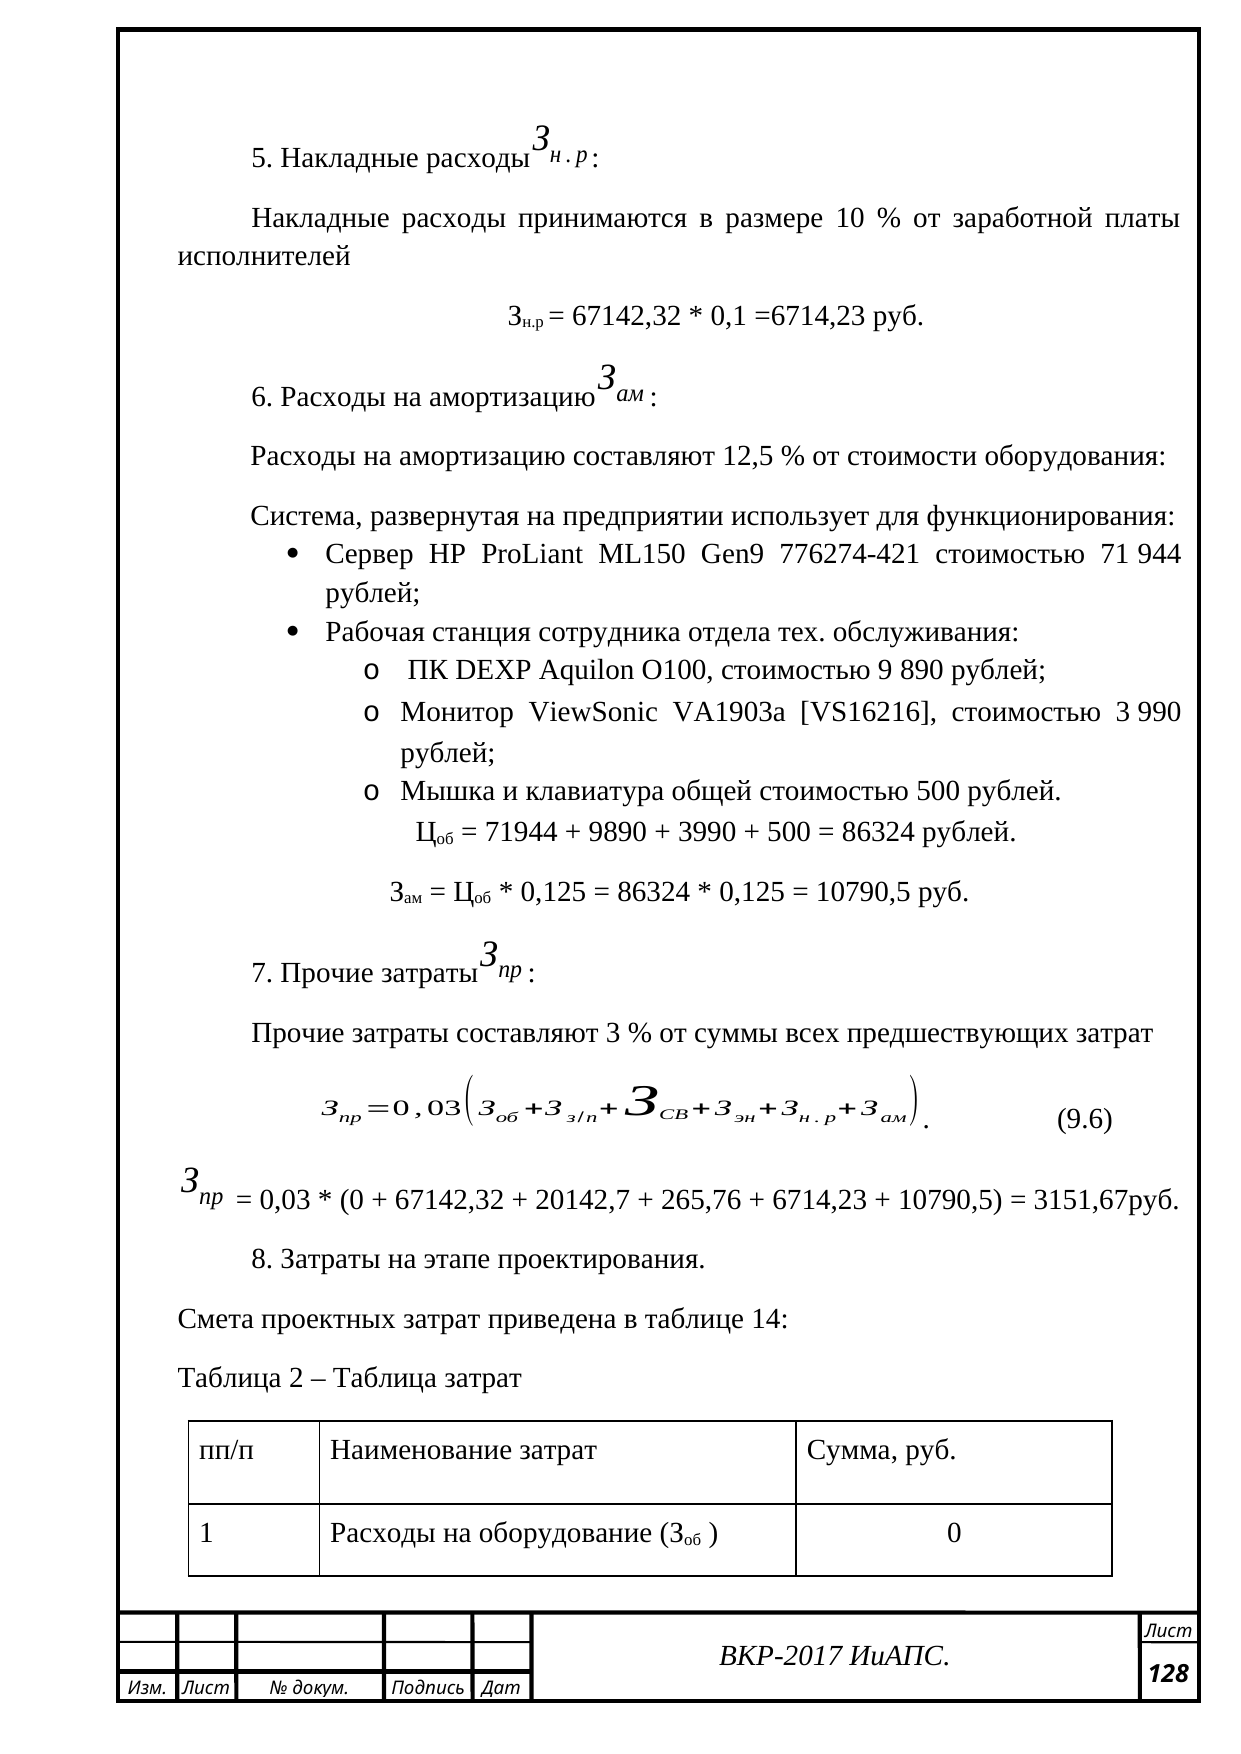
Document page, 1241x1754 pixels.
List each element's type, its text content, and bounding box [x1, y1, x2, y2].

text . (9.6) [177, 1074, 1181, 1134]
text Накладные расходы принимаются в размере 10 % от заработной платы исполнителей [177, 200, 1181, 272]
text Цоб = 71944 + 9890 + 3990 + 500 = 86324 рублей. [177, 814, 1181, 848]
text Зам = Цоб * 0,125 = 86324 * 0,125 = 10790,5 руб. [177, 874, 1181, 907]
list Сервер HP ProLiant ML150 Gen9 776274-421 стоимостью 71 944 рублей; [288, 536, 1181, 609]
text Расходы на амортизацию составляют 12,5 % от стоимости оборудования: [177, 438, 1181, 472]
table_cell 0 [797, 1505, 1111, 1575]
text Смета проектных затрат приведена в таблице 14: [177, 1301, 1181, 1334]
list Рабочая станция сотрудника отдела тех. обслуживания: [288, 614, 1181, 647]
list Мышка и клавиатура общей стоимостью 500 рублей. [363, 773, 1181, 809]
text Зн.р = 67142,32 * 0,1 =6714,23 руб. [177, 298, 1181, 331]
text Прочие затраты составляют 3 % от суммы всех предшествующих затрат [177, 1015, 1181, 1048]
text Система, развернутая на предприятии использует для функционирования: [177, 498, 1181, 531]
text = 0,03 * (0 + 67142,32 + 20142,7 + 265,76 + 6714,23 + 10790,5) = 3151,67руб. [177, 1160, 1181, 1216]
list Монитор ViewSonic VA1903a [VS16216], стоимостью 3 990 рублей; [363, 694, 1181, 768]
text 5. Накладные расходы: [177, 118, 1181, 174]
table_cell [320, 1505, 795, 1575]
table_header пп/п [189, 1422, 319, 1503]
text 8. Затраты на этапе проектирования. [177, 1242, 1181, 1275]
table_cell 1 [189, 1505, 319, 1575]
text 6. Расходы на амортизацию: [177, 357, 1181, 413]
table_header Сумма, руб. [797, 1422, 1111, 1503]
text 7. Прочие затраты: [177, 933, 1181, 989]
list ПК DEXP Aquilon O100, стоимостью 9 890 рублей; [363, 652, 1181, 688]
table_header Наименование затрат [320, 1422, 795, 1503]
